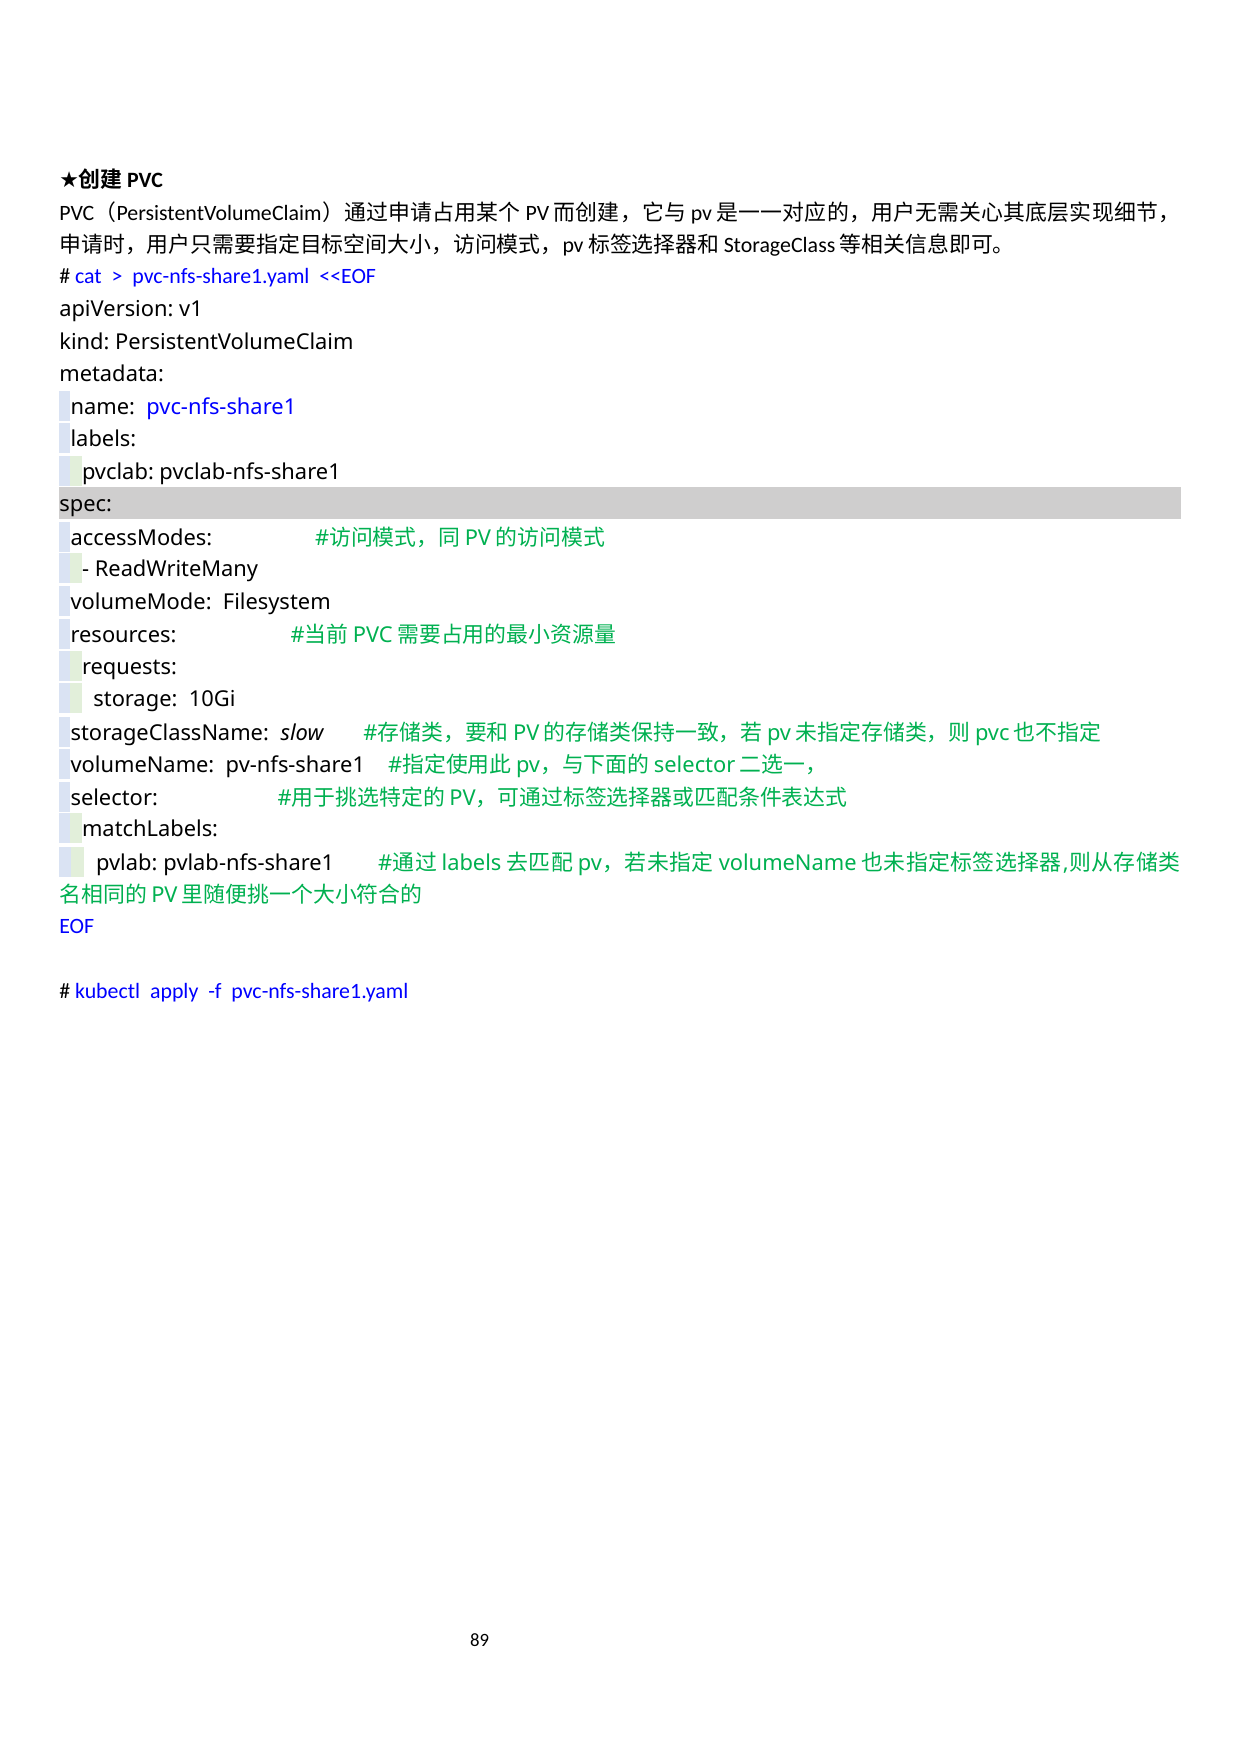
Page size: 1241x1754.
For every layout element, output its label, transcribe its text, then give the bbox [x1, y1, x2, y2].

text requests: [59, 649, 1181, 682]
text storageClassName: slow #存储类，要和PV的存储类保持一致，若pv未指定存储类，则pvc也不指定 [59, 714, 1181, 747]
text labels: [59, 422, 1181, 454]
text accessModes: #访问模式，同PV的访问模式 [59, 519, 1181, 552]
text pvlab: pvlab-nfs-share1 #通过labels去匹配pv，若未指定volumeName也未指定标签选择器,则从存储类名相同的PV里随便挑一个大小符合的 [59, 844, 1181, 909]
text storage: 10Gi [59, 682, 1181, 714]
text ★创建PVC [59, 162, 1181, 194]
text apiVersion: v1 [59, 292, 1181, 324]
text selector: #用于挑选特定的PV，可通过标签选择器或匹配条件表达式 [59, 779, 1181, 812]
text name: pvc-nfs-share1 [59, 389, 1181, 422]
text # kubectl apply -f pvc-nfs-share1.yaml [59, 974, 1181, 1007]
text metadata: [59, 357, 1181, 389]
text spec: [59, 487, 1181, 519]
text volumeName: pv-nfs-share1 #指定使用此pv，与下面的selector二选一， [59, 747, 1181, 779]
text PVC（PersistentVolumeClaim）通过申请占用某个PV而创建，它与pv是一一对应的，用户无需关心其底层实现细节，申请时，用户只需要指定目标空间大小，访问模式，pv标签选择器和StorageClass等相关信息即可。 [59, 194, 1181, 259]
text pvclab: pvclab-nfs-share1 [59, 454, 1181, 487]
text EOF [59, 909, 1181, 942]
text # cat > pvc-nfs-share1.yaml <<EOF [59, 259, 1181, 292]
text - ReadWriteMany [59, 552, 1181, 584]
text kind: PersistentVolumeClaim [59, 324, 1181, 357]
text matchLabels: [59, 812, 1181, 844]
text resources: #当前PVC需要占用的最小资源量 [59, 617, 1181, 649]
text volumeMode: Filesystem [59, 584, 1181, 617]
